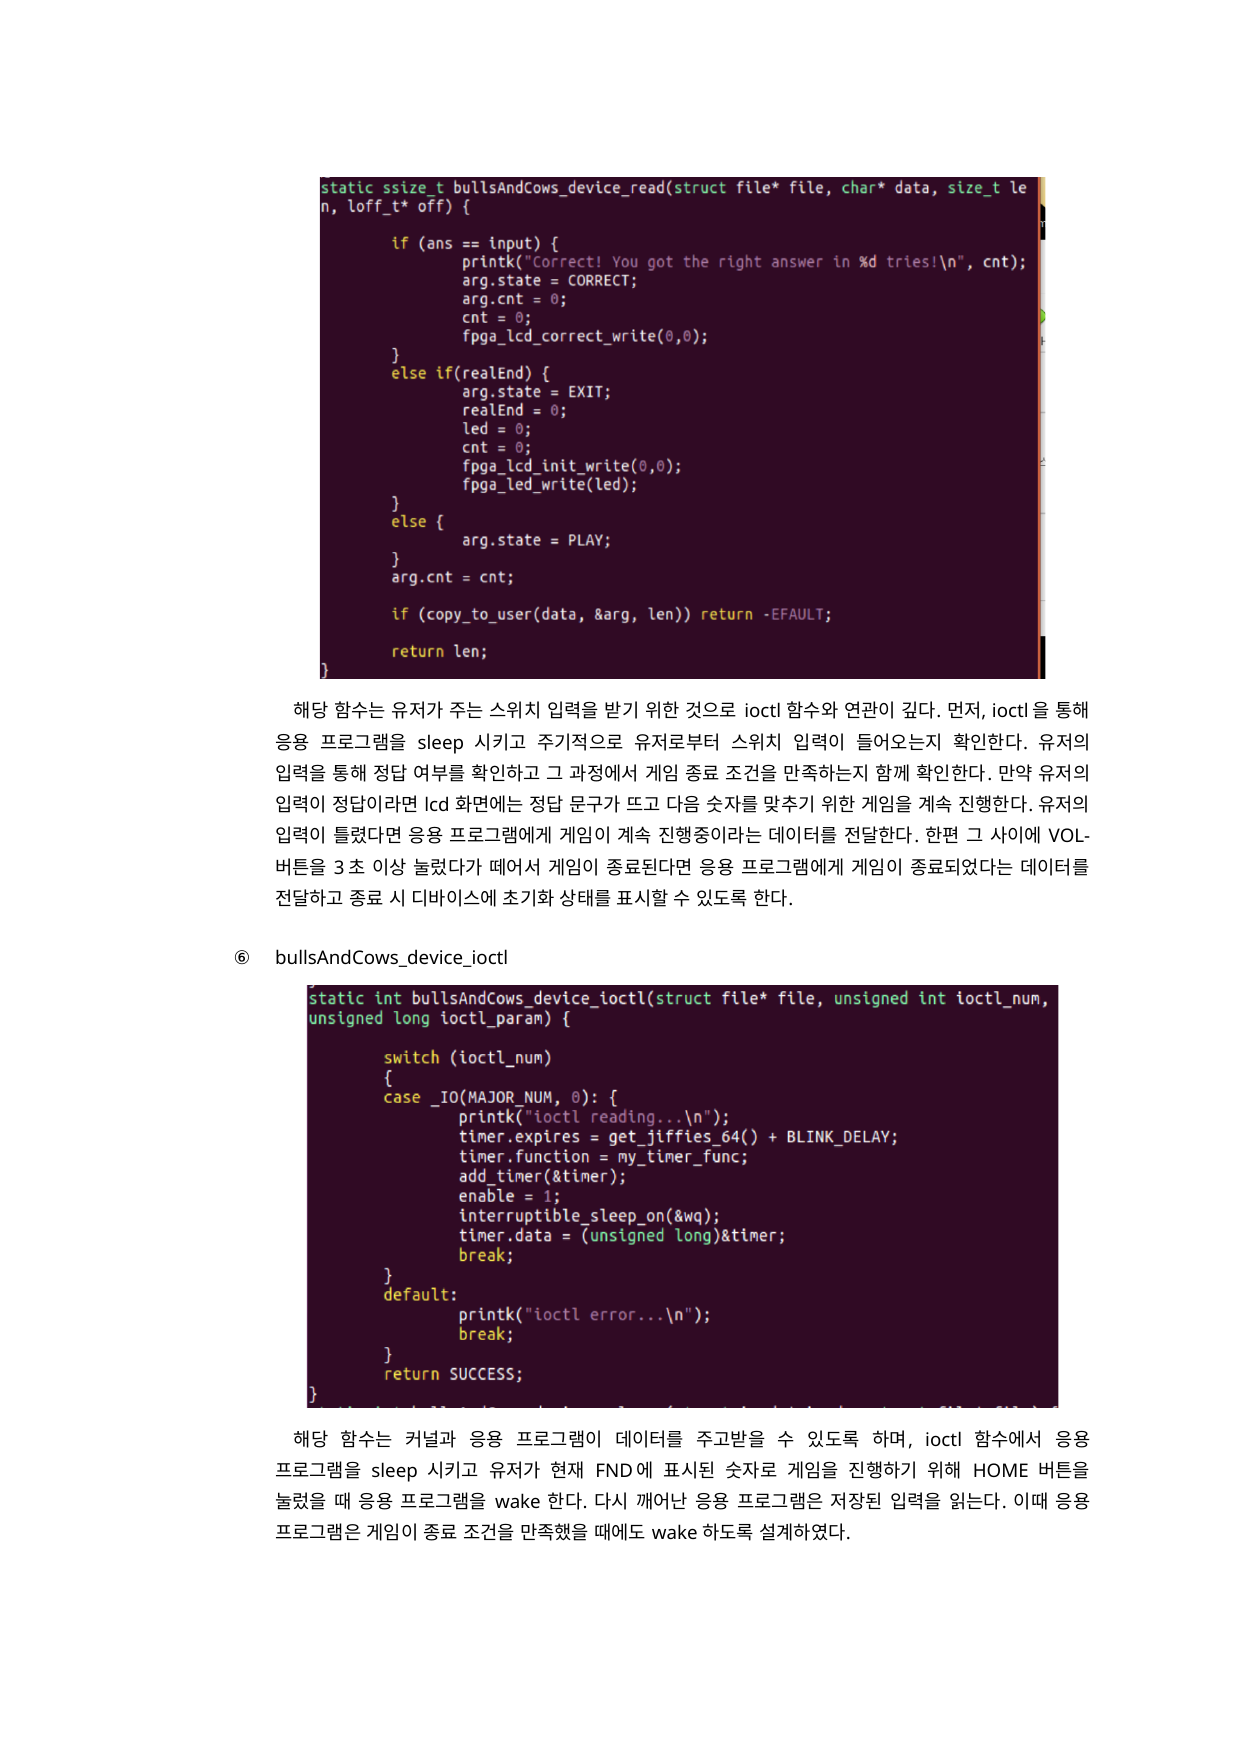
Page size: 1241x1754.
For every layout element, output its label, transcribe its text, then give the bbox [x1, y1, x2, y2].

picture [306, 985, 1059, 1408]
list bullsAndCows_device_ioctl [233, 944, 1090, 969]
picture [319, 177, 1046, 679]
text 해당 함수는 유저가 주는 스위치 입력을 받기 위한 것으로 ioctl 함수와 연관이 깊다. 먼저, ioctl을 통해 응용 프로그램을 sleep 시키고 주기적으로 유저로부터 스위치 입력이 들어오는지 확인한다. 유저의 입력을 통해 정답 여부를 확인하고 그 과정에서 게임 종료 조건을 만족하는지 함께 확인한다. 만약 유저의 입력이 정답이라면 lcd 화면에는 정답 문구가 뜨고 다음 숫자를 맞추기 위한 게임을 계속 진행한다. 유저의 입력이 틀렸다면 응용 프로그램에게 게임이 계속 진행중이라는 데이터를 전달한다. 한편 그 사이에 VOL- 버튼을 3초 이상 눌렀다가 떼어서 게임이 종료된다면 응용 프로그램에게 게임이 종료되었다는 데이터를 전달하고 종료 시 디바이스에 초기화 상태를 표시할 수 있도록 한다. [275, 696, 1090, 911]
text 해당 함수는 커널과 응용 프로그램이 데이터를 주고받을 수 있도록 하며, ioctl 함수에서 응용 프로그램을 sleep 시키고 유저가 현재 FND에 표시된 숫자로 게임을 진행하기 위해 HOME 버튼을 눌렀을 때 응용 프로그램을 wake 한다. 다시 깨어난 응용 프로그램은 저장된 입력을 읽는다. 이때 응용 프로그램은 게임이 종료 조건을 만족했을 때에도 wake 하도록 설계하였다. [275, 1424, 1090, 1545]
